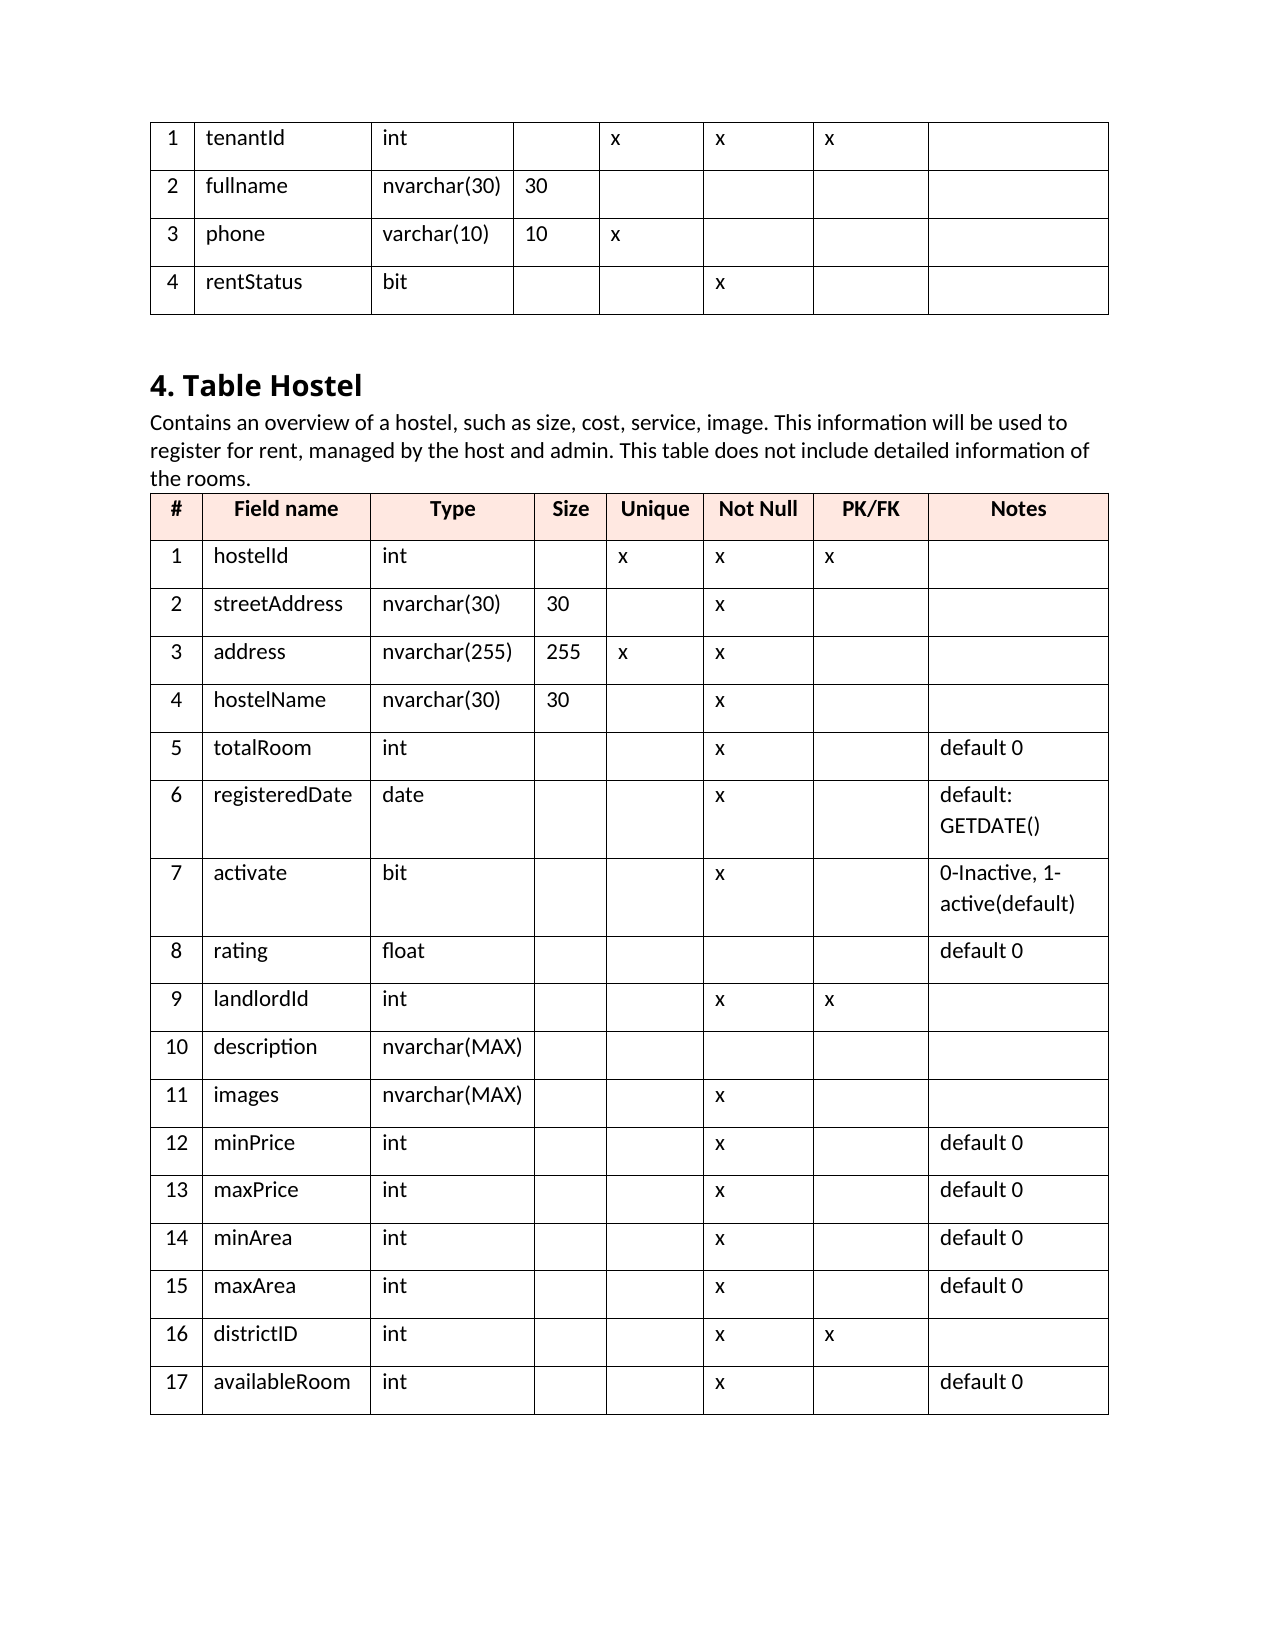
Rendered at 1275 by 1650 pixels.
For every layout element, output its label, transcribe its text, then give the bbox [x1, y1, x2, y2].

table_cell [814, 937, 928, 983]
table_cell [929, 685, 1108, 732]
table_header Size [535, 494, 606, 540]
table_cell [535, 1032, 606, 1079]
table_cell default 0 [929, 1224, 1108, 1270]
table_cell streetAddress [203, 589, 370, 636]
table_cell [929, 589, 1108, 636]
table_cell x [704, 1080, 813, 1127]
table_cell [607, 1319, 703, 1366]
table_cell [929, 219, 1108, 266]
table_cell [814, 219, 928, 266]
table_cell x [814, 541, 928, 588]
table_cell [704, 937, 813, 983]
table_cell [535, 781, 606, 857]
table_cell [607, 937, 703, 983]
table_cell nvarchar(30) [371, 685, 534, 732]
table_cell 2 [151, 171, 194, 218]
table_cell int [371, 1367, 534, 1414]
table_cell [607, 685, 703, 732]
table_cell 255 [535, 637, 606, 684]
table_cell rating [203, 937, 370, 983]
table_header Not Null [704, 494, 813, 540]
table_cell images [203, 1080, 370, 1127]
table_cell default: GETDATE() [929, 781, 1108, 857]
table_cell int [371, 1319, 534, 1366]
table_cell int [371, 733, 534, 779]
table_cell [607, 589, 703, 636]
table_cell nvarchar(30) [371, 589, 534, 636]
table_cell x [704, 984, 813, 1031]
table_cell x [607, 541, 703, 588]
table_cell default 0 [929, 1367, 1108, 1414]
table_cell [514, 267, 599, 313]
table_cell [814, 781, 928, 857]
table_header # [151, 494, 202, 540]
table_cell [929, 984, 1108, 1031]
table_cell [814, 589, 928, 636]
table_cell 0-Inactive, 1-active(default) [929, 859, 1108, 936]
subtitle 4. Table Hostel [150, 366, 1125, 405]
table_cell [607, 1176, 703, 1222]
table_cell [929, 637, 1108, 684]
table_cell [929, 541, 1108, 588]
table_cell totalRoom [203, 733, 370, 779]
table_cell address [203, 637, 370, 684]
table_cell [814, 859, 928, 936]
table_cell 4 [151, 267, 194, 313]
table_cell x [704, 1367, 813, 1414]
table_cell x [704, 1176, 813, 1222]
table_cell x [600, 123, 703, 170]
table_cell 15 [151, 1271, 202, 1318]
table_cell 30 [535, 685, 606, 732]
table_cell [607, 1032, 703, 1079]
table_cell [607, 1080, 703, 1127]
table_cell [814, 171, 928, 218]
table_cell x [704, 733, 813, 779]
table_header PK/FK [814, 494, 928, 540]
table_cell 13 [151, 1176, 202, 1222]
table_cell [814, 1080, 928, 1127]
table_header Type [371, 494, 534, 540]
table_cell [607, 781, 703, 857]
table_cell x [704, 267, 813, 313]
table_cell [535, 937, 606, 983]
table_cell x [704, 637, 813, 684]
table_cell [535, 541, 606, 588]
table_cell [929, 171, 1108, 218]
table_cell [929, 123, 1108, 170]
table_cell [535, 859, 606, 936]
table_cell x [814, 984, 928, 1031]
table_cell [607, 1224, 703, 1270]
table_cell landlordId [203, 984, 370, 1031]
table_cell [814, 1271, 928, 1318]
table_cell description [203, 1032, 370, 1079]
table_cell [814, 637, 928, 684]
table_cell x [704, 781, 813, 857]
table_cell 4 [151, 685, 202, 732]
table_cell 30 [535, 589, 606, 636]
table_cell 10 [514, 219, 599, 266]
table_cell [704, 1032, 813, 1079]
table_cell [607, 733, 703, 779]
table_cell x [704, 589, 813, 636]
table_cell int [371, 541, 534, 588]
table_cell [535, 1224, 606, 1270]
table_cell [607, 1128, 703, 1174]
table_cell varchar(10) [372, 219, 513, 266]
table_cell fullname [195, 171, 371, 218]
table_cell default 0 [929, 733, 1108, 779]
table_cell [535, 733, 606, 779]
table_cell nvarchar(MAX) [371, 1080, 534, 1127]
table_header Unique [607, 494, 703, 540]
table_cell [704, 219, 813, 266]
table_cell [929, 1032, 1108, 1079]
table_cell 7 [151, 859, 202, 936]
table_cell 16 [151, 1319, 202, 1366]
table_cell nvarchar(255) [371, 637, 534, 684]
table_cell int [371, 1128, 534, 1174]
table_header Field name [203, 494, 370, 540]
table_cell [814, 1032, 928, 1079]
table_cell [600, 267, 703, 313]
table_cell float [371, 937, 534, 983]
table_cell [607, 984, 703, 1031]
table_cell registeredDate [203, 781, 370, 857]
table_cell [607, 1367, 703, 1414]
table_cell [929, 267, 1108, 313]
table_cell 12 [151, 1128, 202, 1174]
table_cell availableRoom [203, 1367, 370, 1414]
table_cell minPrice [203, 1128, 370, 1174]
table_cell minArea [203, 1224, 370, 1270]
table_cell x [704, 859, 813, 936]
table_cell hostelId [203, 541, 370, 588]
table_cell default 0 [929, 937, 1108, 983]
table_cell 5 [151, 733, 202, 779]
table_cell 8 [151, 937, 202, 983]
table_cell [814, 1176, 928, 1222]
table_cell 3 [151, 637, 202, 684]
table_cell [929, 1319, 1108, 1366]
table_header Notes [929, 494, 1108, 540]
table_cell nvarchar(MAX) [371, 1032, 534, 1079]
table_cell 14 [151, 1224, 202, 1270]
table_cell [814, 1367, 928, 1414]
table_cell activate [203, 859, 370, 936]
table_cell maxPrice [203, 1176, 370, 1222]
table_cell default 0 [929, 1128, 1108, 1174]
table_cell default 0 [929, 1271, 1108, 1318]
table_cell 1 [151, 123, 194, 170]
table_cell [814, 733, 928, 779]
table_cell [704, 171, 813, 218]
table_cell [535, 1080, 606, 1127]
table_cell x [704, 1224, 813, 1270]
table_cell rentStatus [195, 267, 371, 313]
table_cell tenantId [195, 123, 371, 170]
table_cell int [371, 1176, 534, 1222]
table_cell x [600, 219, 703, 266]
table_cell [600, 171, 703, 218]
table_cell x [704, 541, 813, 588]
table_cell bit [372, 267, 513, 313]
table_cell phone [195, 219, 371, 266]
table_cell x [704, 685, 813, 732]
table_cell [514, 123, 599, 170]
table_cell maxArea [203, 1271, 370, 1318]
table_cell nvarchar(30) [372, 171, 513, 218]
table_cell [814, 1128, 928, 1174]
table_cell 10 [151, 1032, 202, 1079]
table_cell [535, 984, 606, 1031]
table_cell int [371, 984, 534, 1031]
table_cell 3 [151, 219, 194, 266]
table_cell x [814, 123, 928, 170]
table_cell [535, 1271, 606, 1318]
table_cell 2 [151, 589, 202, 636]
table_cell bit [371, 859, 534, 936]
table_cell [929, 1080, 1108, 1127]
table_cell 6 [151, 781, 202, 857]
table_cell x [704, 1319, 813, 1366]
table_cell int [372, 123, 513, 170]
table_cell 1 [151, 541, 202, 588]
table_cell [814, 685, 928, 732]
table_cell [535, 1367, 606, 1414]
text Contains an overview of a hostel, such as size, cost, service, image. This information will be used to register for rent, managed by the host and admin. This table does not include detailed information of the rooms. [150, 408, 1125, 493]
table_cell [535, 1176, 606, 1222]
table_cell 9 [151, 984, 202, 1031]
table_cell hostelName [203, 685, 370, 732]
table_cell int [371, 1271, 534, 1318]
table_cell [535, 1319, 606, 1366]
table_cell default 0 [929, 1176, 1108, 1222]
table_cell [607, 859, 703, 936]
table_cell [814, 267, 928, 313]
table_cell 30 [514, 171, 599, 218]
table_cell x [814, 1319, 928, 1366]
table_cell x [607, 637, 703, 684]
table_cell [814, 1224, 928, 1270]
table_cell int [371, 1224, 534, 1270]
table_cell x [704, 123, 813, 170]
table_cell 17 [151, 1367, 202, 1414]
table_cell x [704, 1128, 813, 1174]
table_cell [535, 1128, 606, 1174]
table_cell 11 [151, 1080, 202, 1127]
table_cell x [704, 1271, 813, 1318]
table_cell districtID [203, 1319, 370, 1366]
table_cell date [371, 781, 534, 857]
table_cell [607, 1271, 703, 1318]
